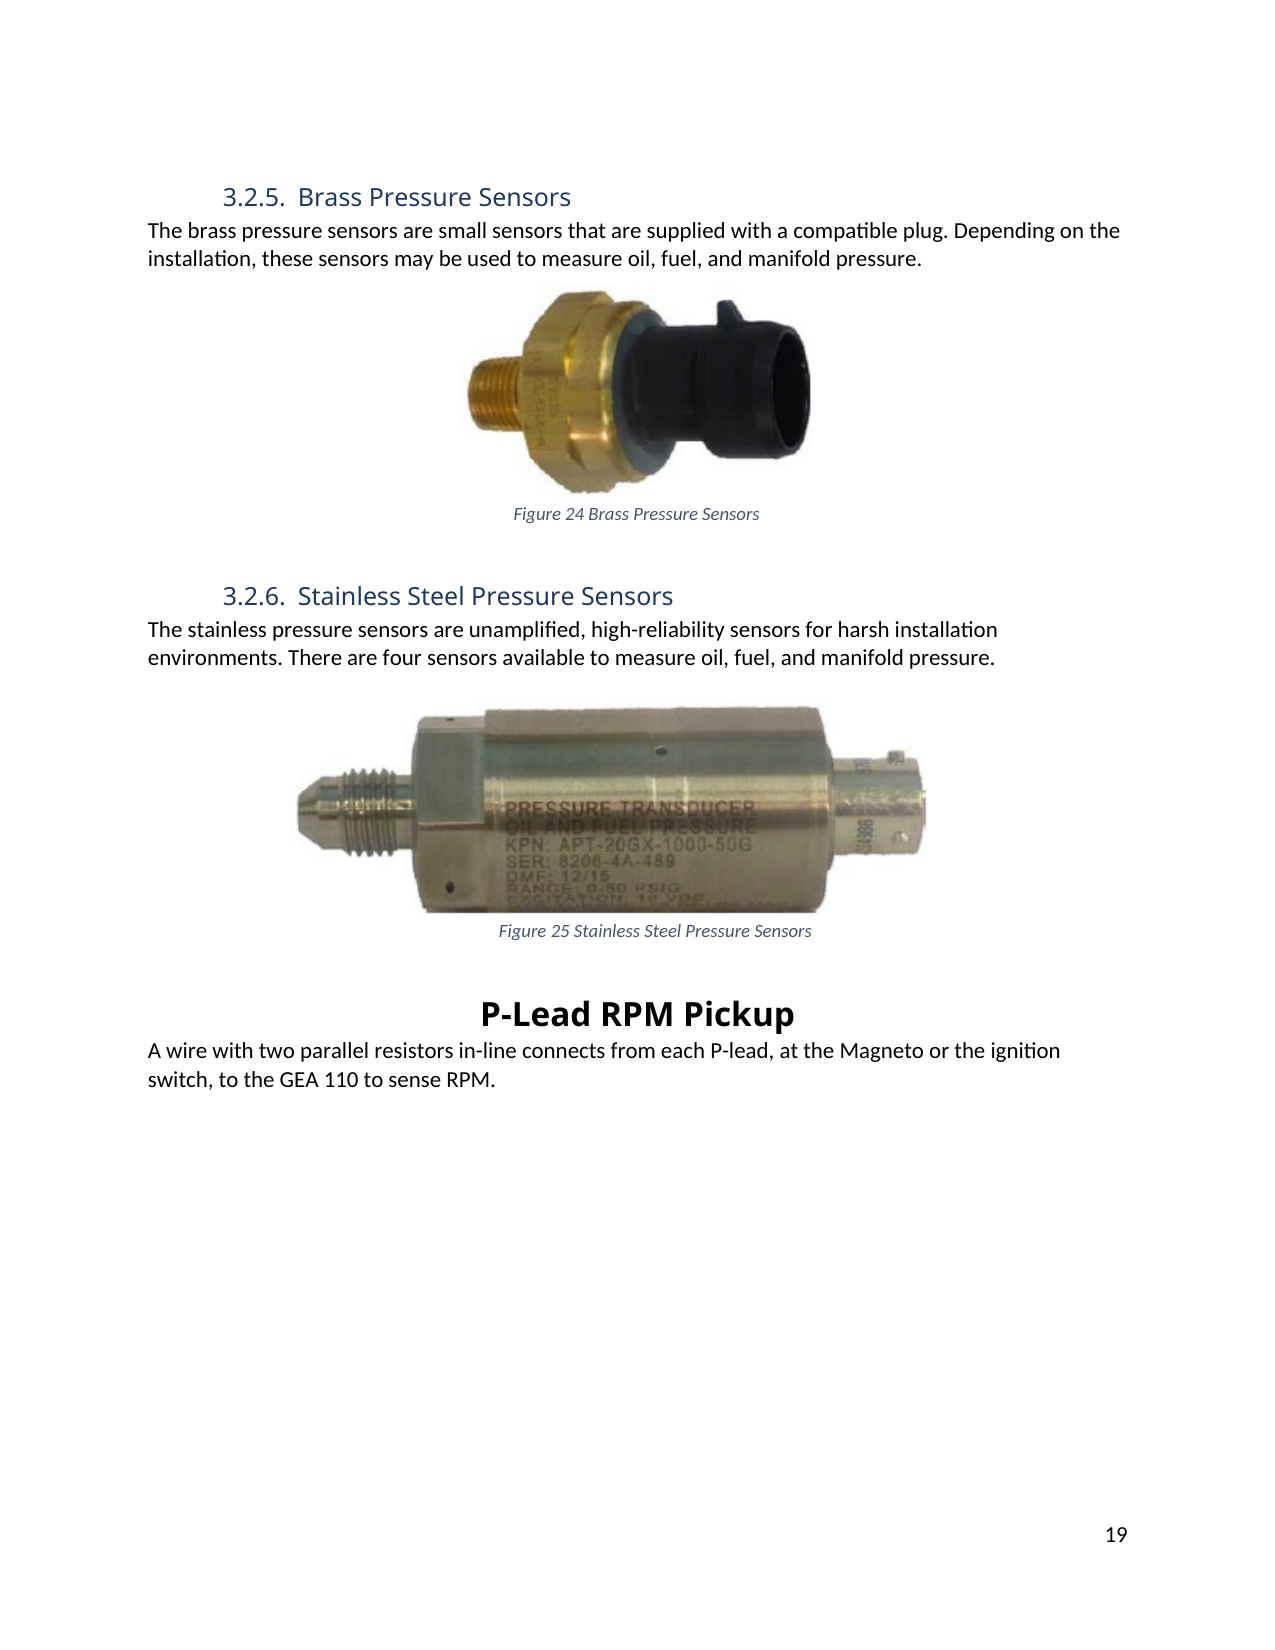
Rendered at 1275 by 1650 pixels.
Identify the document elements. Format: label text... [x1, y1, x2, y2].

text Figure 25 Stainless Steel Pressure Sensors [185, 919, 1127, 942]
subtitle Brass Pressure Sensors [223, 180, 1127, 214]
picture [269, 699, 1006, 920]
subtitle Stainless Steel Pressure Sensors [223, 578, 1127, 612]
text A wire with two parallel resistors in-line connects from each P-lead, at the Magneto or the ignition switch, to the GEA 110 to sense RPM. [148, 1037, 1127, 1093]
text The brass pressure sensors are small sensors that are supplied with a compatible plug. Depending on the installation, these sensors may be used to measure oil, fuel, and manifold pressure. [148, 217, 1127, 273]
text Figure 24 Brass Pressure Sensors [148, 502, 1127, 525]
picture [380, 272, 895, 503]
text P-Lead RPM Pickup [148, 991, 1127, 1037]
text The stainless pressure sensors are unamplified, high-reliability sensors for harsh installation environments. There are four sensors available to measure oil, fuel, and manifold pressure. [148, 615, 1127, 671]
